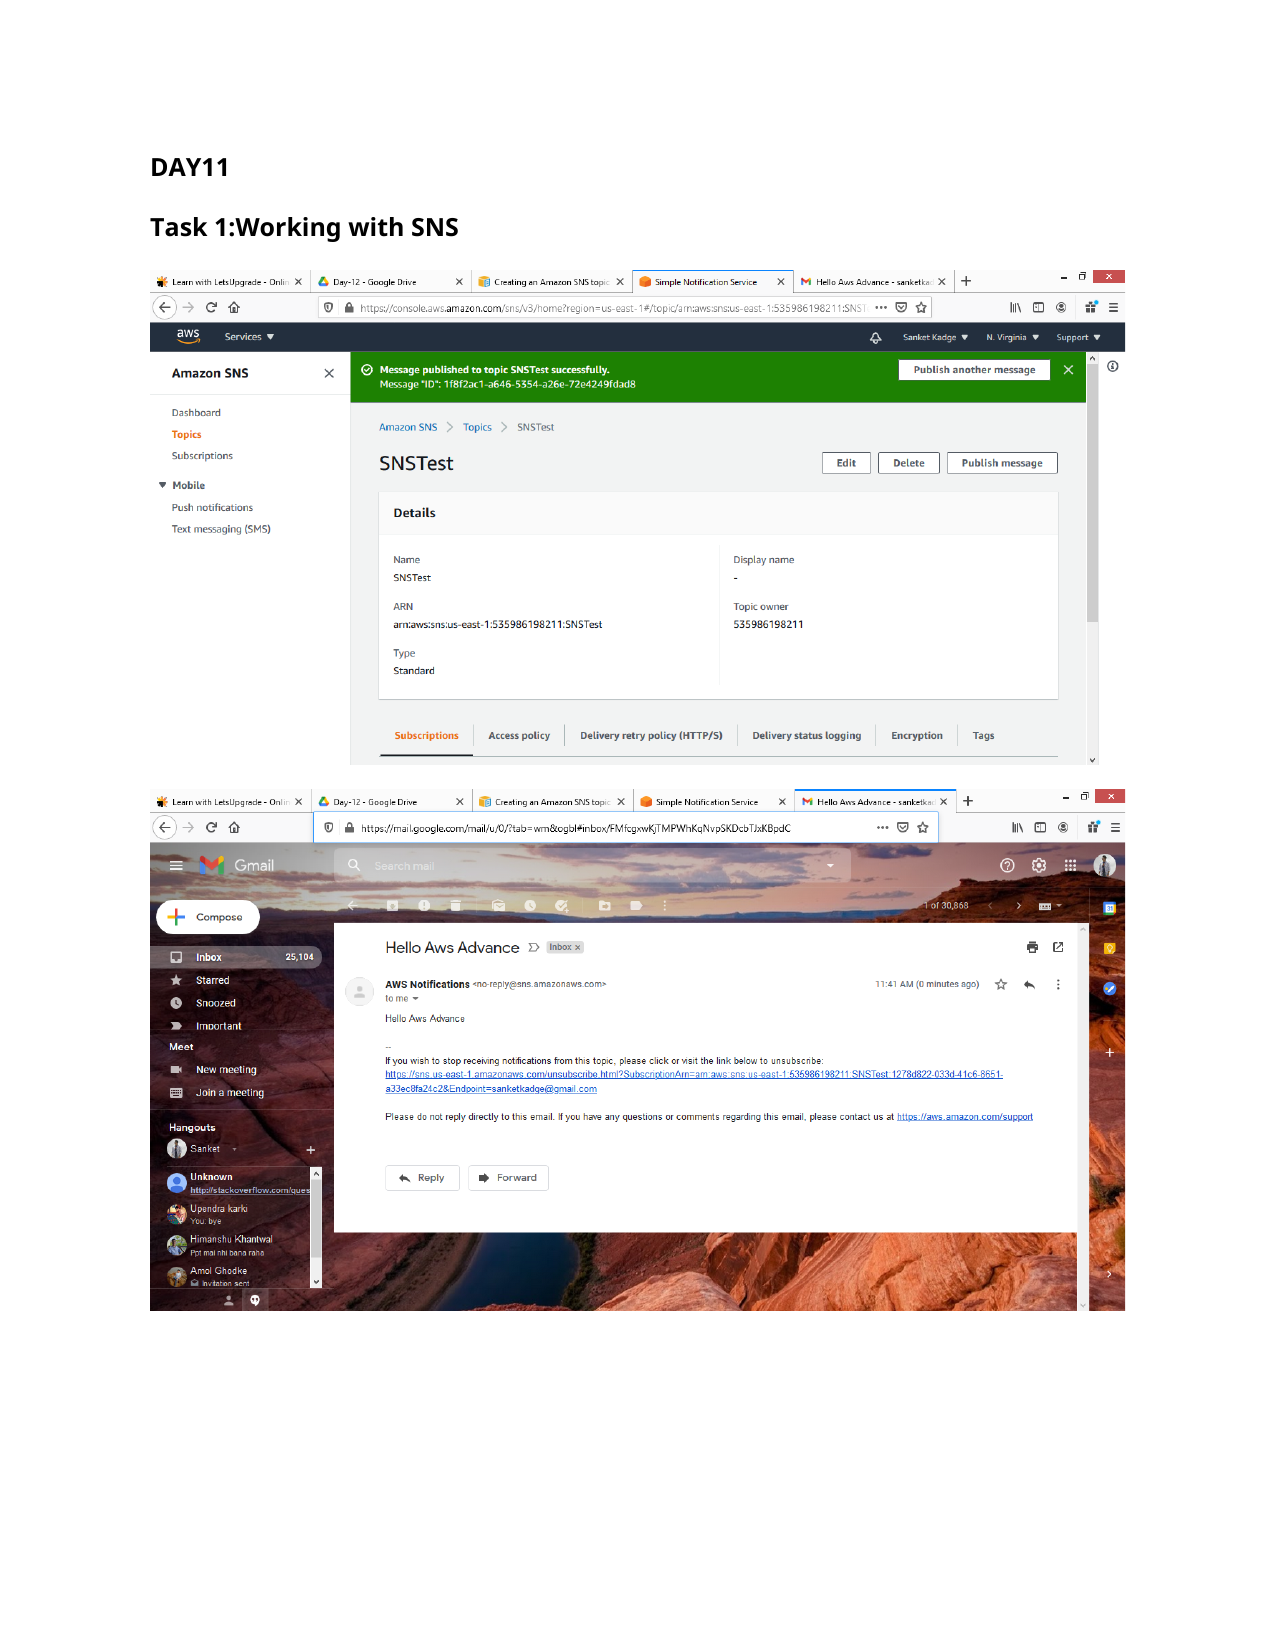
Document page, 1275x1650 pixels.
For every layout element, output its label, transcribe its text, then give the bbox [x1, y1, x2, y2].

picture [150, 789, 1125, 1311]
text DAY11 [150, 150, 1125, 184]
picture [150, 270, 1125, 765]
text Task 1:Working with SNS [150, 210, 1125, 244]
